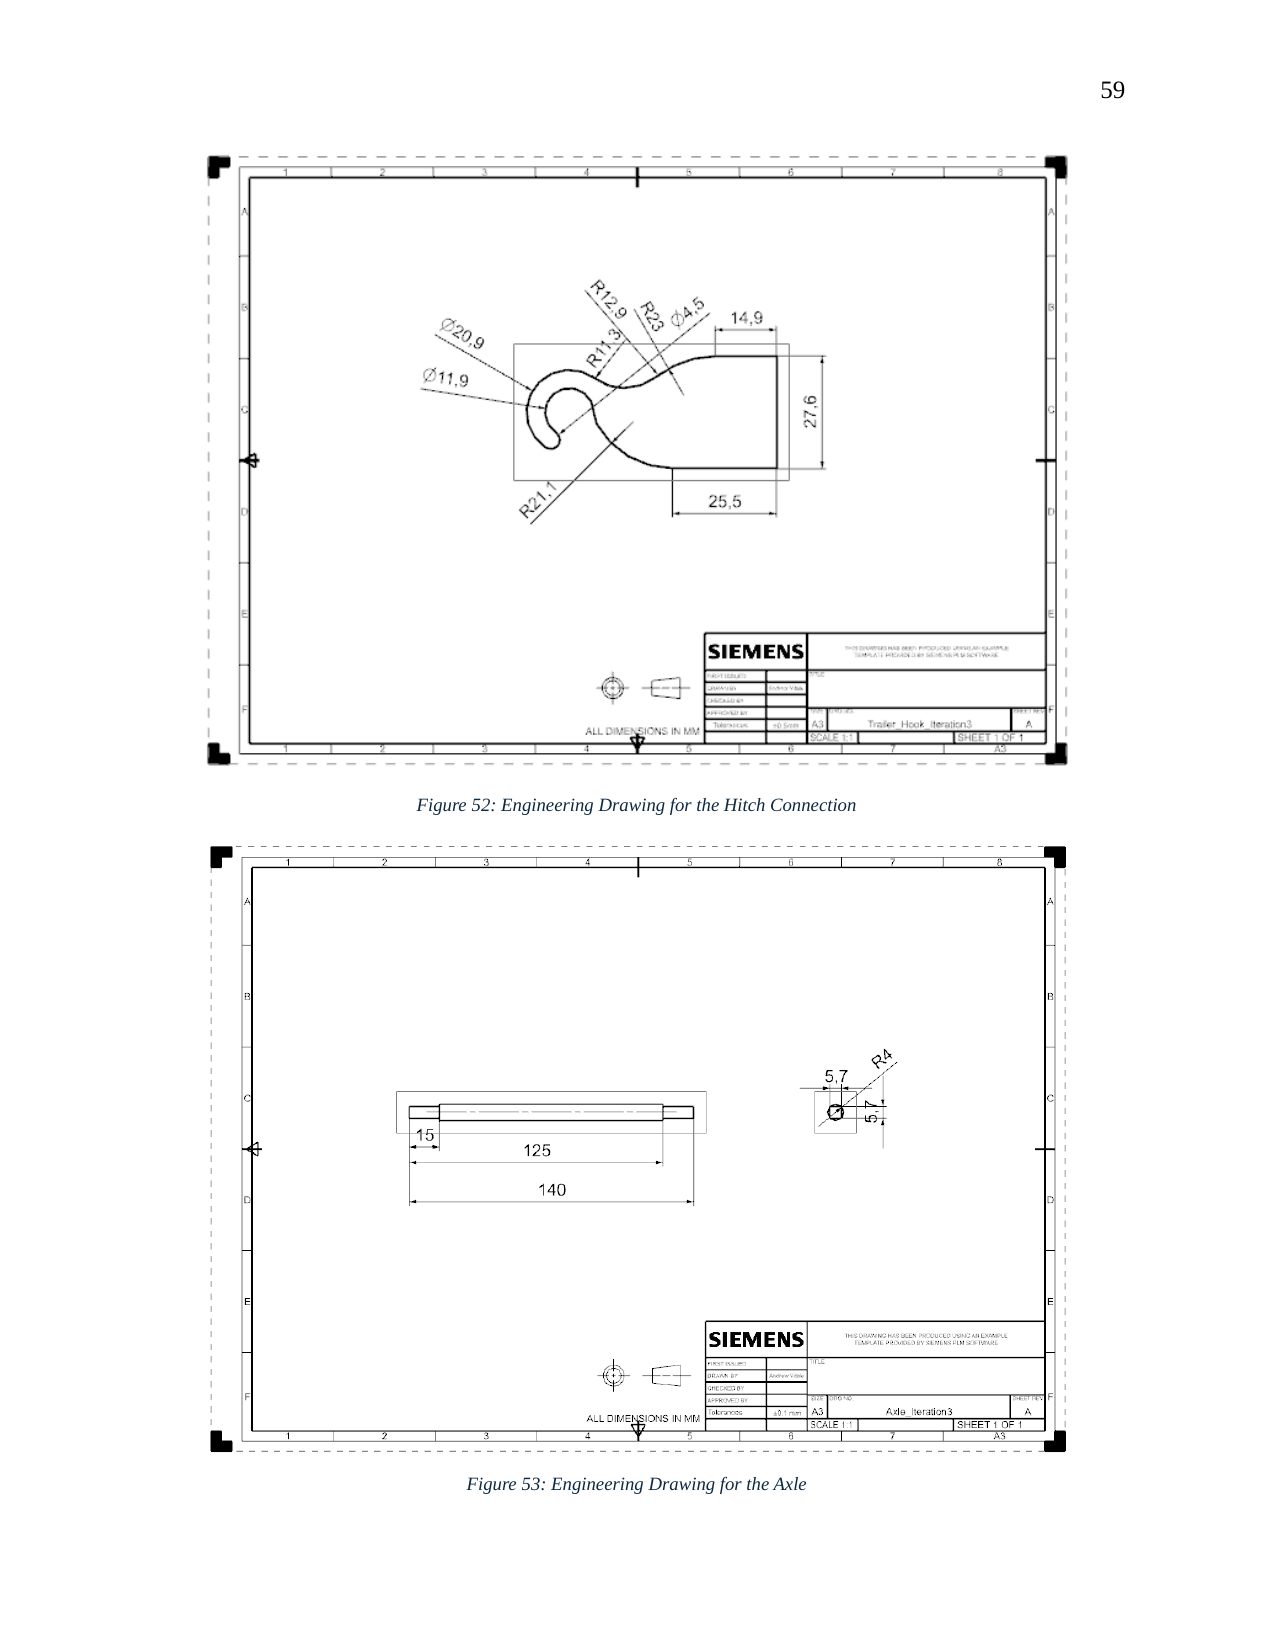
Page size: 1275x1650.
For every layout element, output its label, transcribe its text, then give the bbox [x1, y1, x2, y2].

picture [200, 836, 1075, 1453]
text Figure 52: Engineering Drawing for the Hitch Connection [150, 794, 1125, 815]
text Figure 53: Engineering Drawing for the Axle [150, 1473, 1125, 1495]
picture [201, 150, 1074, 773]
